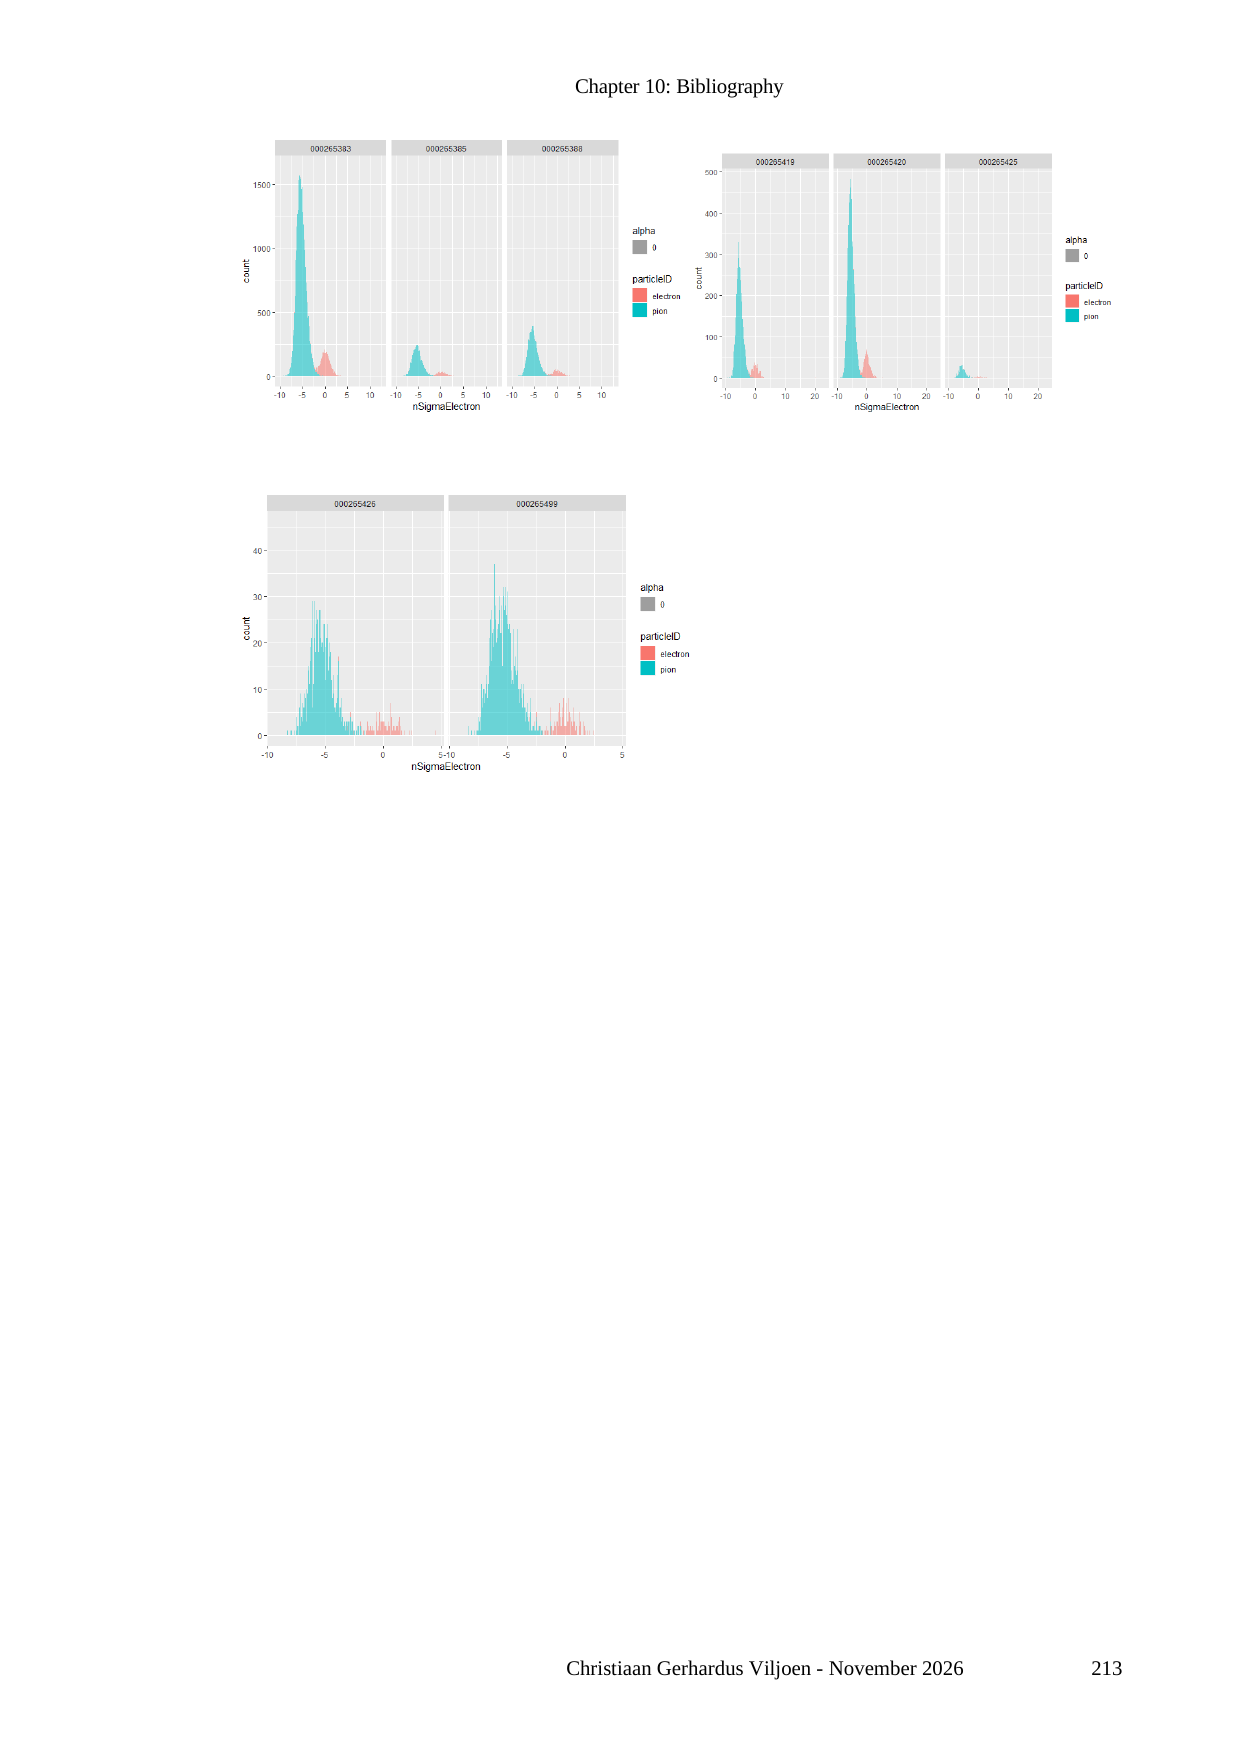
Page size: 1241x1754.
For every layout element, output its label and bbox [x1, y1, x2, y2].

picture [236, 135, 1120, 416]
picture [236, 490, 699, 776]
